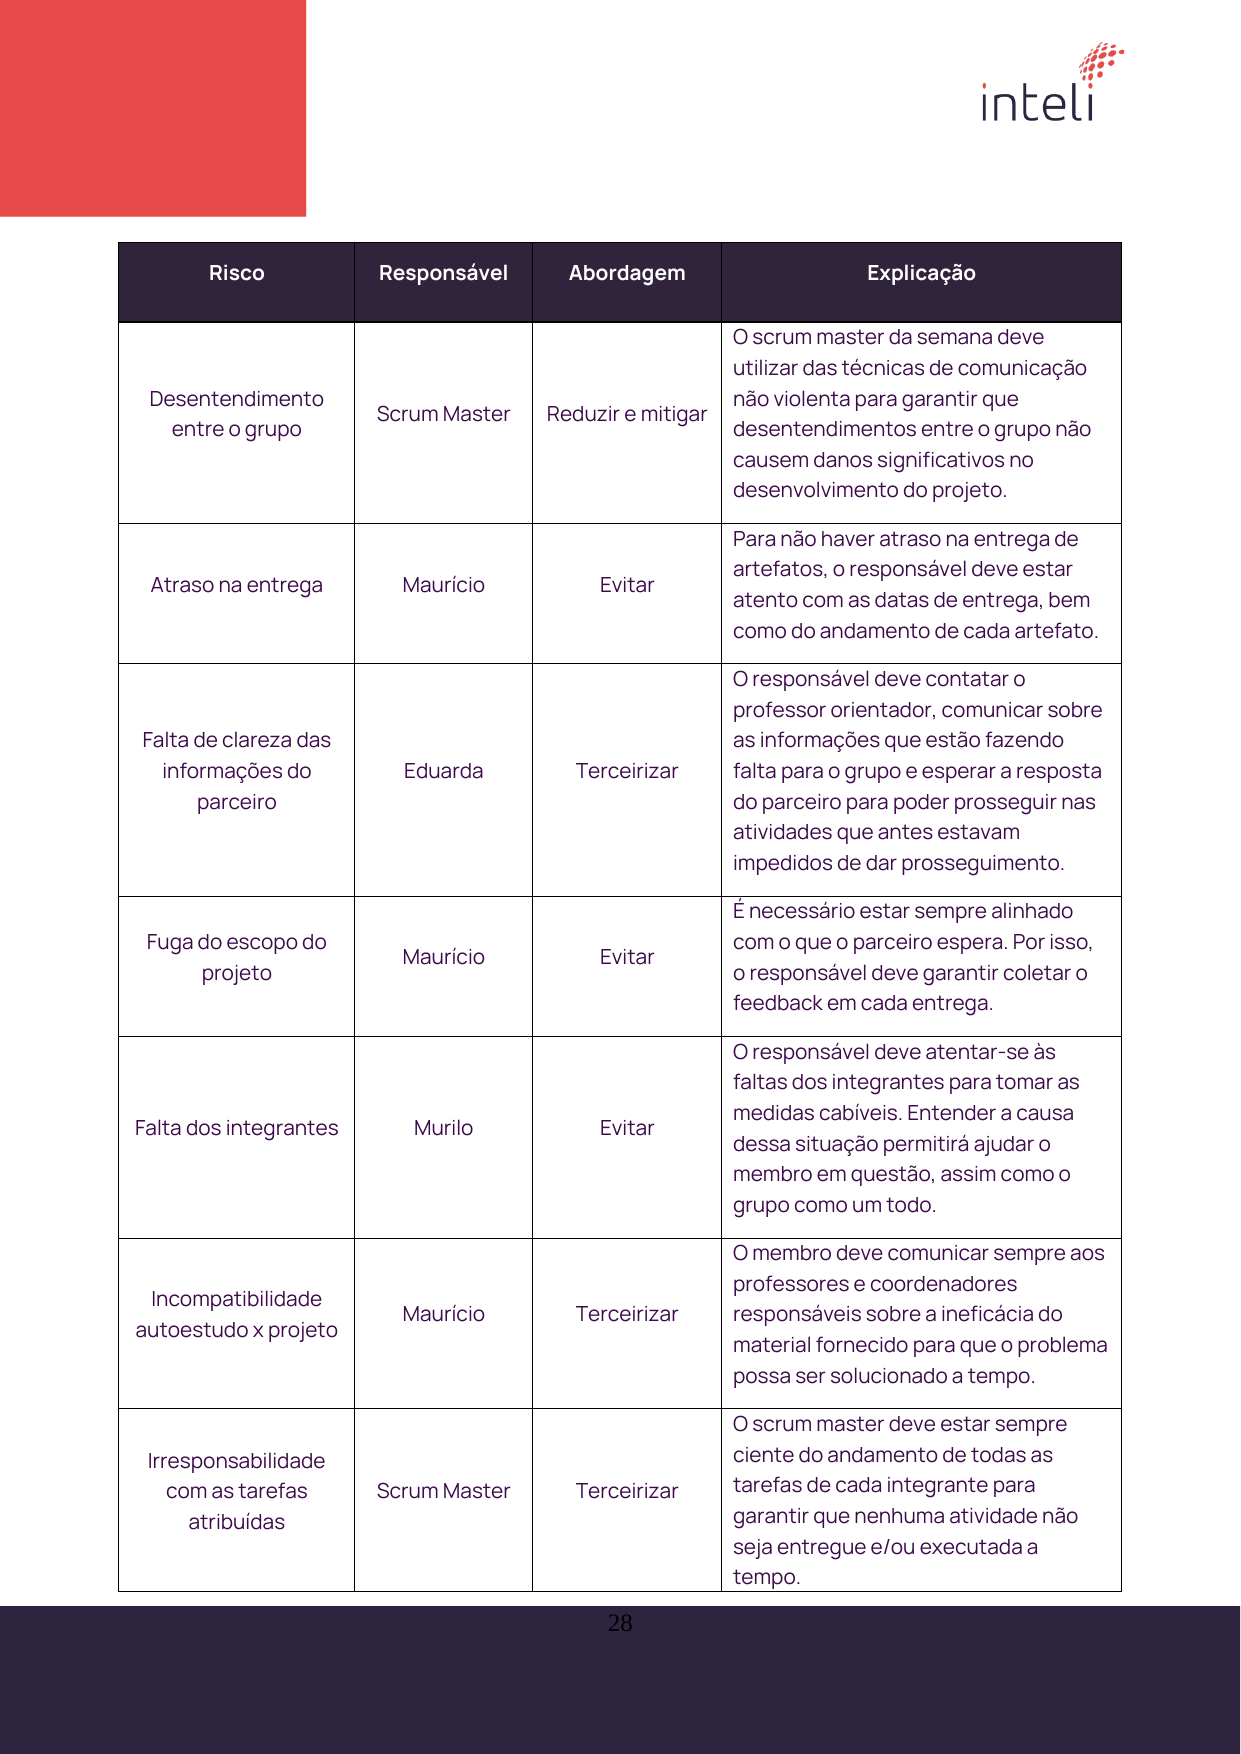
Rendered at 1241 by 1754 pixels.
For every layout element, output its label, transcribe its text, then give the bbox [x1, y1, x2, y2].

table_cell Scrum Master [355, 323, 532, 523]
table_cell Evitar [533, 897, 721, 1036]
table_cell O membro deve comunicar sempre aos professores e coordenadores responsáveis sobre a ineficácia do material fornecido para que o problema possa ser solucionado a tempo. [722, 1239, 1121, 1408]
picture [0, 1606, 1241, 1754]
table_cell Evitar [533, 524, 721, 663]
table_header Explicação [722, 243, 1121, 321]
table_cell Terceirizar [533, 1409, 721, 1591]
table_cell Murilo [355, 1037, 532, 1237]
table_cell Eduarda [355, 664, 532, 896]
table_header Abordagem [533, 243, 721, 321]
table_cell Terceirizar [533, 1239, 721, 1408]
table_header Responsável [355, 243, 532, 321]
table_cell Evitar [533, 1037, 721, 1237]
table_cell Maurício [355, 897, 532, 1036]
table_cell Incompatibilidade autoestudo x projeto [119, 1239, 354, 1408]
table_cell Reduzir e mitigar [533, 323, 721, 523]
table_cell Falta de clareza das informações do parceiro [119, 664, 354, 896]
table_cell O scrum master da semana deve utilizar das técnicas de comunicação não violenta para garantir que desentendimentos entre o grupo não causem danos significativos no desenvolvimento do projeto. [722, 323, 1121, 523]
table_cell O scrum master deve estar sempre ciente do andamento de todas as tarefas de cada integrante para garantir que nenhuma atividade não seja entregue e/ou executada a tempo. [722, 1409, 1121, 1591]
table_cell Falta dos integrantes [119, 1037, 354, 1237]
picture [982, 42, 1125, 121]
table_header Risco [119, 243, 354, 321]
table_cell Maurício [355, 524, 532, 663]
table_cell O responsável deve atentar-se às faltas dos integrantes para tomar as medidas cabíveis. Entender a causa dessa situação permitirá ajudar o membro em questão, assim como o grupo como um todo. [722, 1037, 1121, 1237]
picture [0, 0, 307, 217]
table_cell Terceirizar [533, 664, 721, 896]
table_cell Atraso na entrega [119, 524, 354, 663]
table_cell Para não haver atraso na entrega de artefatos, o responsável deve estar atento com as datas de entrega, bem como do andamento de cada artefato. [722, 524, 1121, 663]
table_cell É necessário estar sempre alinhado com o que o parceiro espera. Por isso, o responsável deve garantir coletar o feedback em cada entrega. [722, 897, 1121, 1036]
table_cell O responsável deve contatar o professor orientador, comunicar sobre as informações que estão fazendo falta para o grupo e esperar a resposta do parceiro para poder prosseguir nas atividades que antes estavam impedidos de dar prosseguimento. [722, 664, 1121, 896]
table_cell Desentendimento entre o grupo [119, 323, 354, 523]
table_cell Scrum Master [355, 1409, 532, 1591]
table_cell Maurício [355, 1239, 532, 1408]
table_cell Irresponsabilidade com as tarefas atribuídas [119, 1409, 354, 1591]
table_cell Fuga do escopo do projeto [119, 897, 354, 1036]
